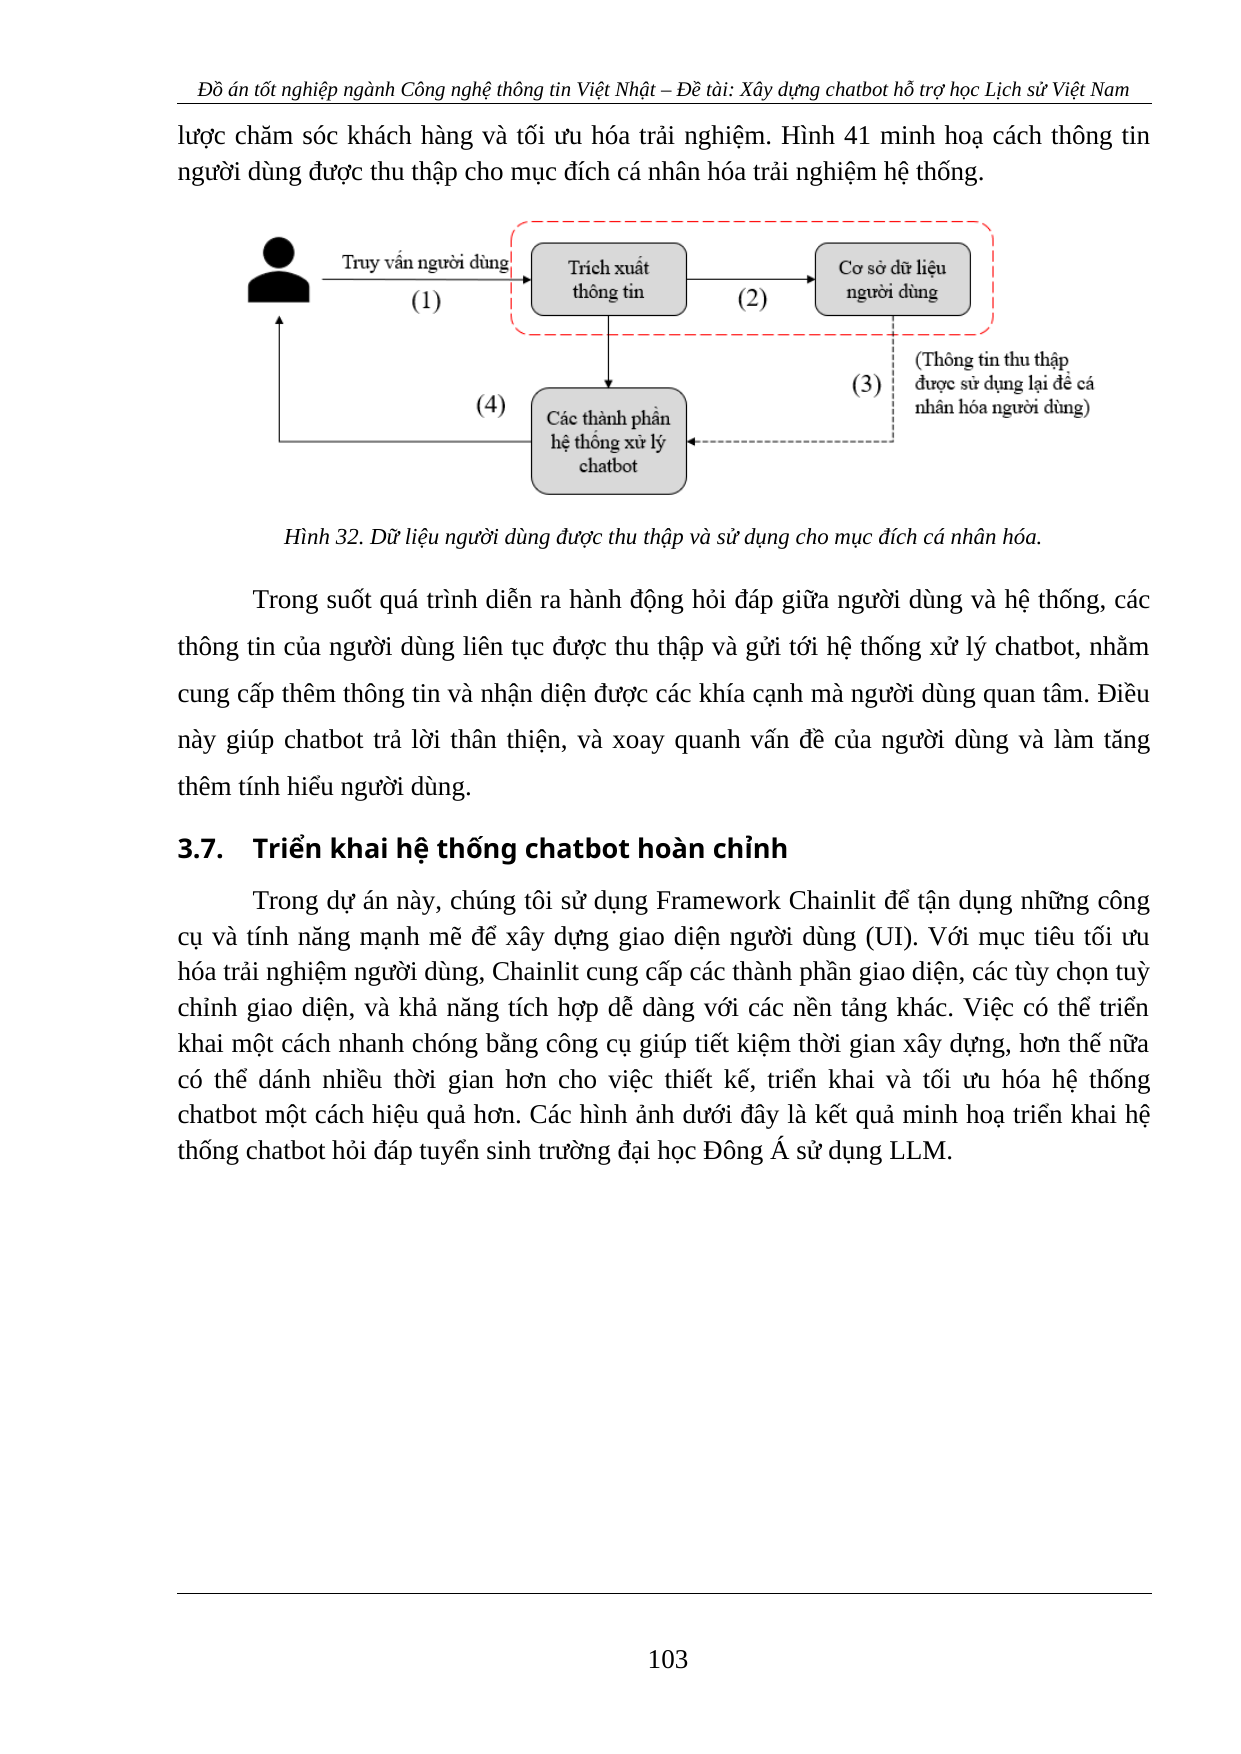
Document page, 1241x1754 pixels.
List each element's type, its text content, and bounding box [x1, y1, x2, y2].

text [177, 119, 1152, 186]
subtitle Triển khai hệ thống chatbot hoàn chỉnh [177, 829, 1152, 866]
text Trong dự án này, chúng tôi sử dụng Framework Chainlit để tận dụng những công cụ và tính năng mạnh mẽ để xây dựng giao diện người dùng (UI). Với mục tiêu tối ưu hóa trải nghiệm người dùng, Chainlit cung cấp các thành phần giao diện, các tùy chọn tuỳ chỉnh giao diện, và khả năng tích hợp dễ dàng với các nền tảng khác. Việc có thể triển khai một cách nhanh chóng bằng công cụ giúp tiết kiệm thời gian xây dựng, hơn thế nữa có thể dánh nhiều thời gian hơn cho việc thiết kế, triển khai và tối ưu hóa hệ thống chatbot một cách hiệu quả hơn. Các hình ảnh dưới đây là kết quả minh hoạ triển khai hệ thống chatbot hỏi đáp tuyển sinh trường đại học Đông Á sử dụng LLM. [177, 884, 1152, 1165]
picture [177, 203, 1152, 506]
text Trong suốt quá trình diễn ra hành động hỏi đáp giữa người dùng và hệ thống, các thông tin của người dùng liên tục được thu thập và gửi tới hệ thống xử lý chatbot, nhằm cung cấp thêm thông tin và nhận diện được các khía cạnh mà người dùng quan tâm. Điều này giúp chatbot trả lời thân thiện, và xoay quanh vấn đề của người dùng và làm tăng thêm tính hiểu người dùng. [177, 583, 1152, 801]
